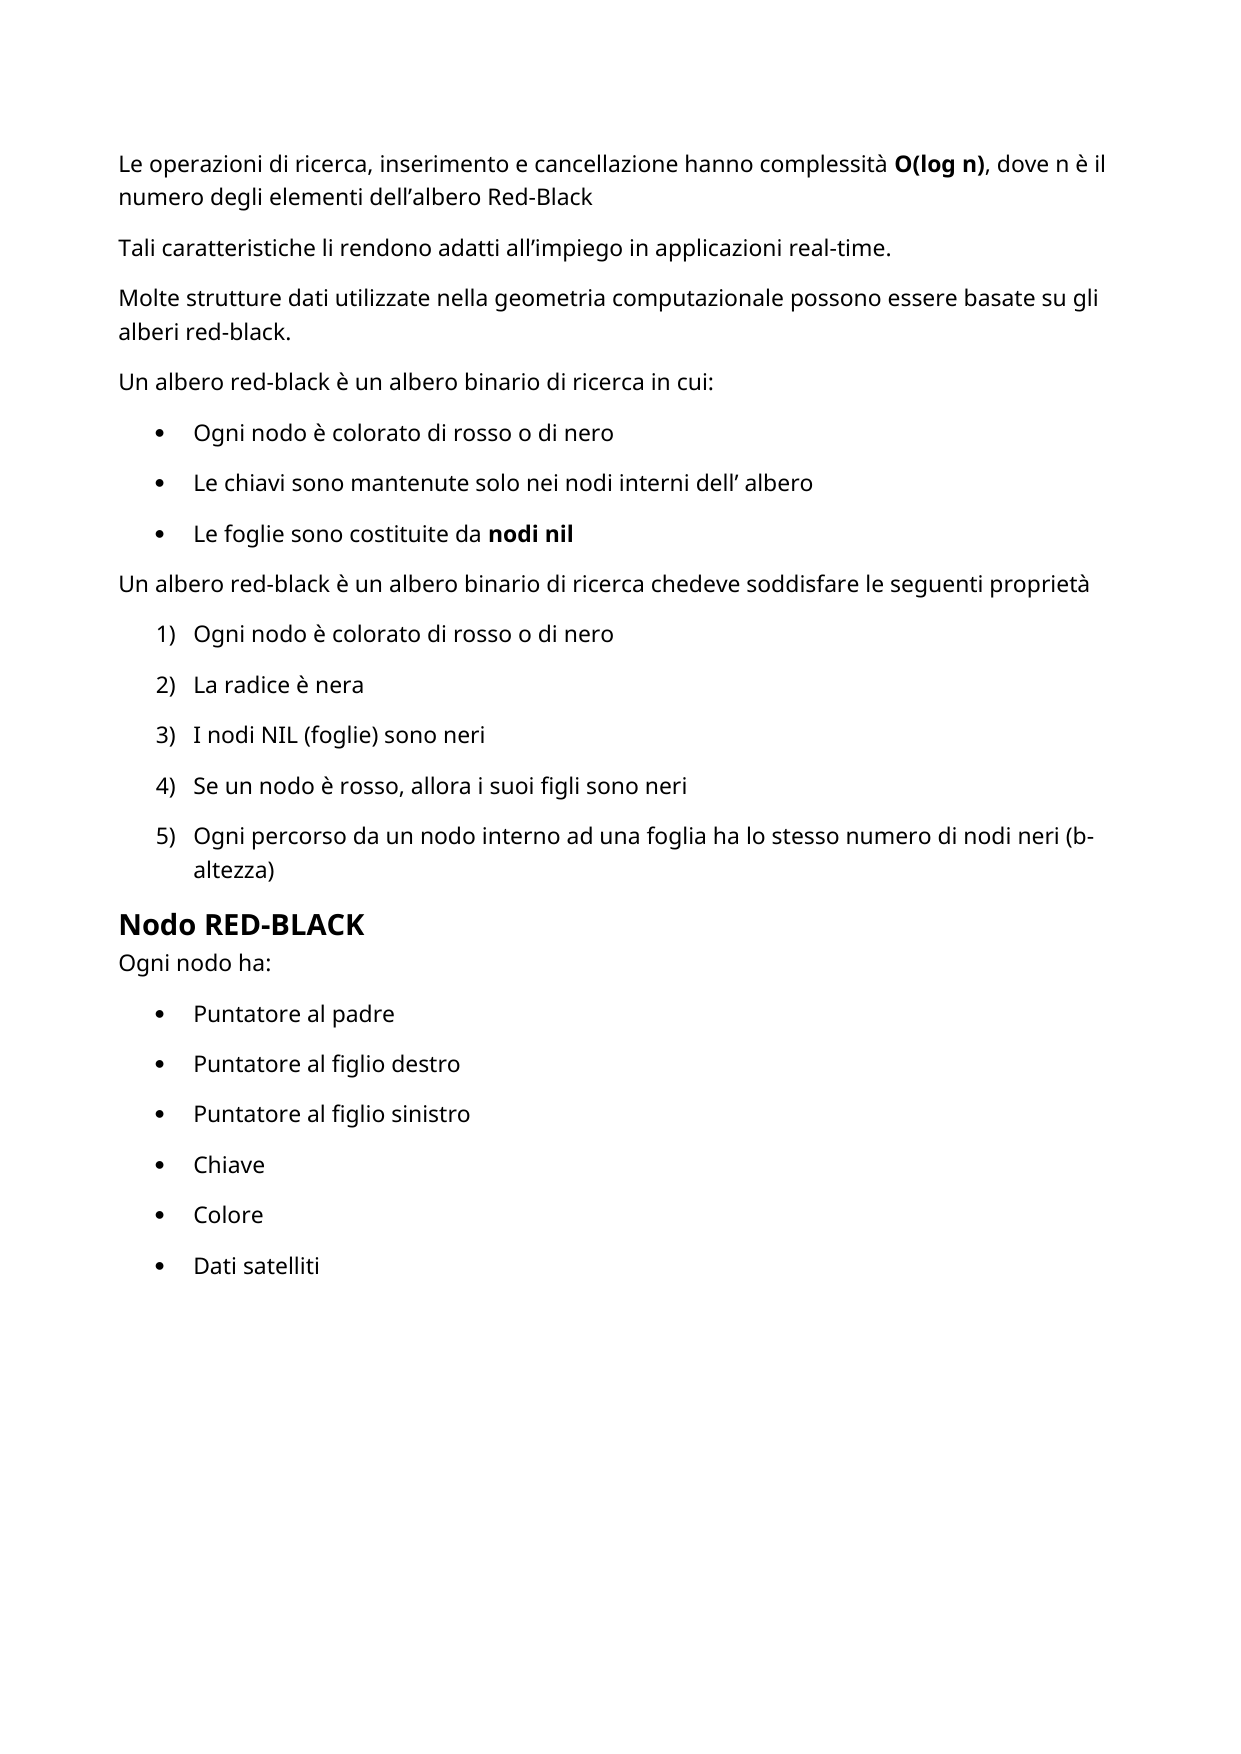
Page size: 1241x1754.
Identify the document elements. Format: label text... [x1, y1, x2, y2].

text Molte strutture dati utilizzate nella geometria computazionale possono essere basate su gli alberi red-black. [118, 282, 1122, 347]
text Nodo RED-BLACK [118, 904, 1122, 944]
text Le operazioni di ricerca, inserimento e cancellazione hanno complessità O(log n), dove n è il numero degli elementi dell’albero Red-Black [118, 148, 1122, 213]
list Puntatore al padre [156, 997, 1122, 1029]
list Se un nodo è rosso, allora i suoi figli sono neri [156, 770, 1122, 801]
list Ogni nodo è colorato di rosso o di nero [156, 618, 1122, 650]
list Le chiavi sono mantenute solo nei nodi interni dell’ albero [156, 467, 1122, 498]
list I nodi NIL (foglie) sono neri [156, 719, 1122, 751]
text Tali caratteristiche li rendono adatti all’impiego in applicazioni real-time. [118, 232, 1122, 263]
text Un albero red-black è un albero binario di ricerca chedeve soddisfare le seguenti proprietà [118, 568, 1122, 599]
list Le foglie sono costituite da nodi nil [156, 518, 1122, 549]
list Chiave [156, 1149, 1122, 1180]
text Un albero red-black è un albero binario di ricerca in cui: [118, 366, 1122, 398]
list Puntatore al figlio destro [156, 1048, 1122, 1079]
list Colore [156, 1199, 1122, 1230]
list Ogni percorso da un nodo interno ad una foglia ha lo stesso numero di nodi neri (b-altezza) [156, 820, 1122, 885]
list La radice è nera [156, 669, 1122, 700]
list Ogni nodo è colorato di rosso o di nero [156, 417, 1122, 448]
list Puntatore al figlio sinistro [156, 1098, 1122, 1129]
list Dati satelliti [156, 1249, 1122, 1281]
text Ogni nodo ha: [118, 947, 1122, 978]
